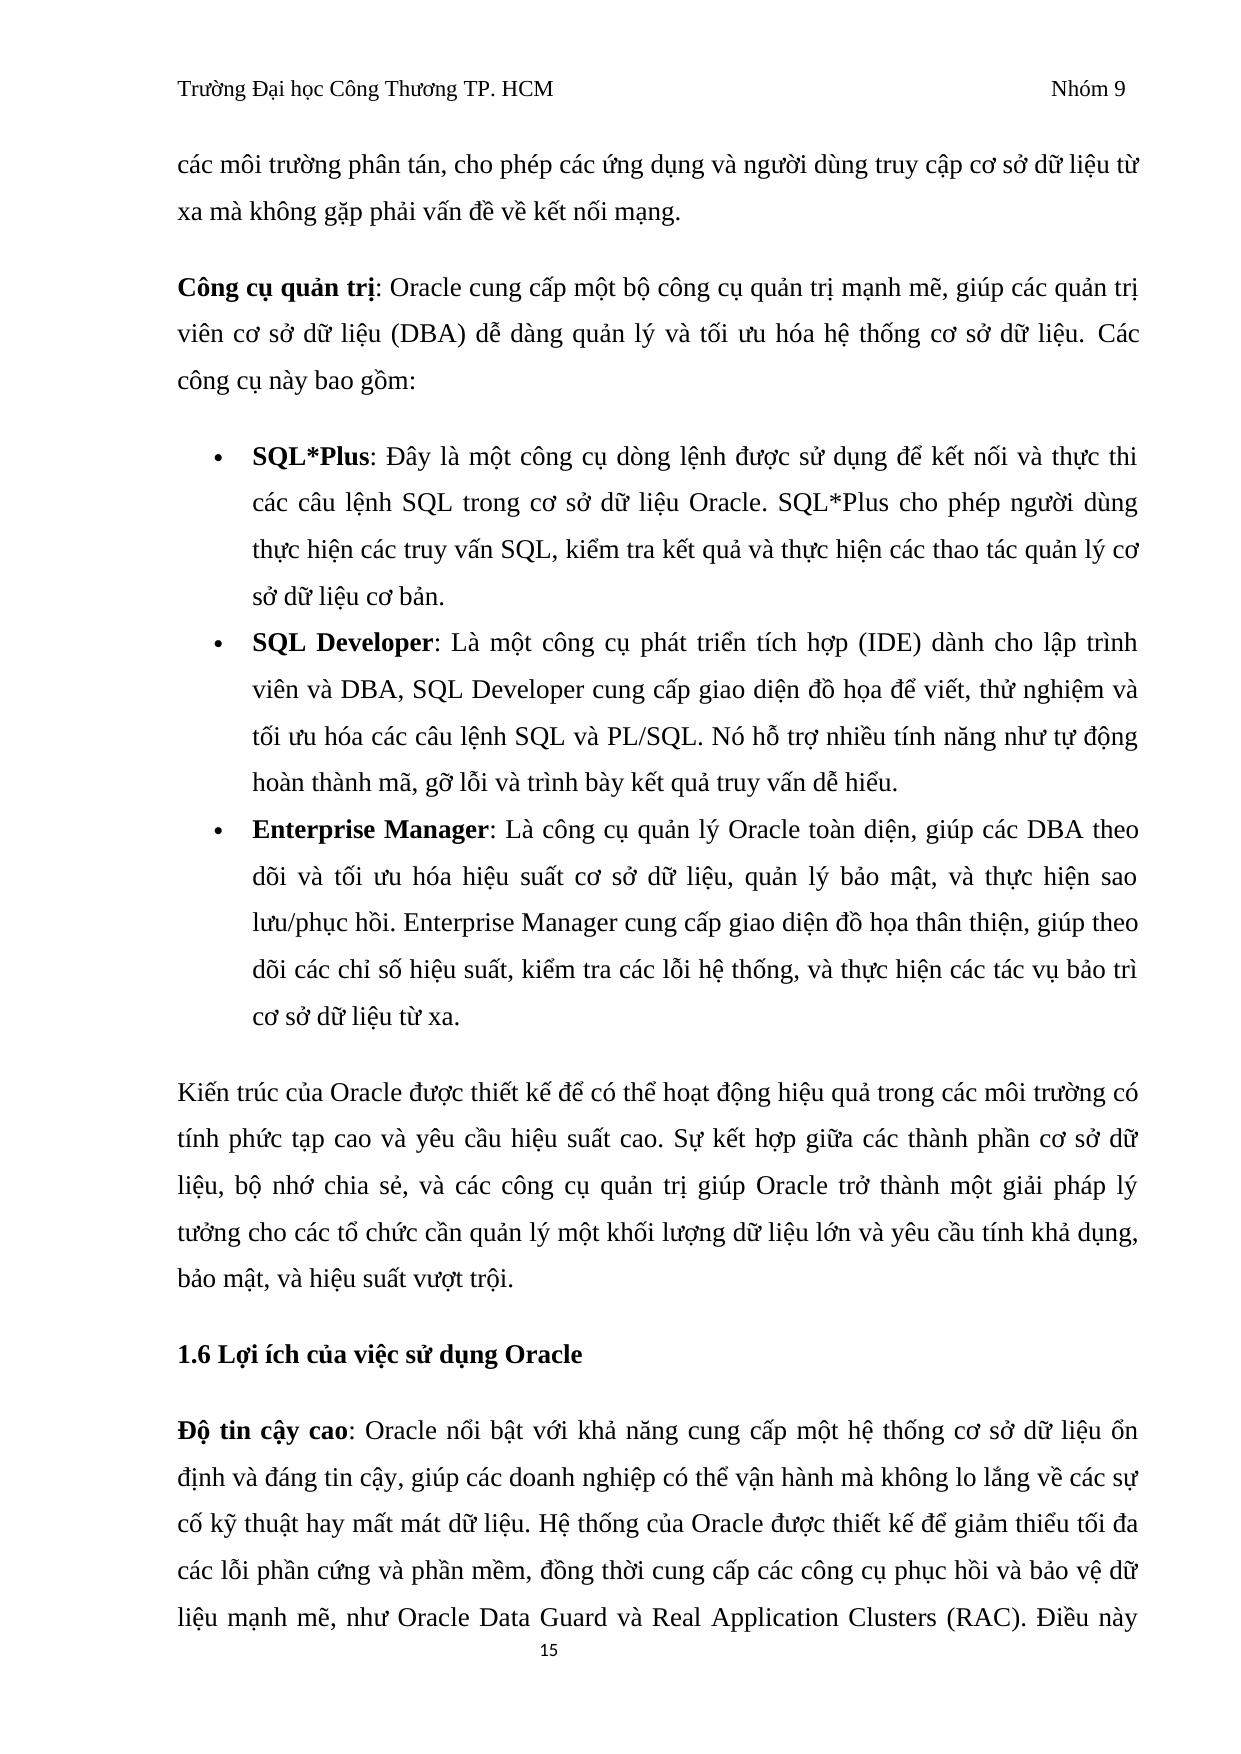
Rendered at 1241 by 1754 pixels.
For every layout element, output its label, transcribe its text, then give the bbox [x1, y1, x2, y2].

text Công cụ quản trị: Oracle cung cấp một bộ công cụ quản trị mạnh mẽ, giúp các quản trị viên cơ sở dữ liệu (DBA) dễ dàng quản lý và tối ưu hóa hệ thống cơ sở dữ liệu. Các công cụ này bao gồm: [177, 271, 1140, 395]
text Kiến trúc của Oracle được thiết kế để có thể hoạt động hiệu quả trong các môi trường có tính phức tạp cao và yêu cầu hiệu suất cao. Sự kết hợp giữa các thành phần cơ sở dữ liệu, bộ nhớ chia sẻ, và các công cụ quản trị giúp Oracle trở thành một giải pháp lý tưởng cho các tổ chức cần quản lý một khối lượng dữ liệu lớn và yêu cầu tính khả dụng, bảo mật, và hiệu suất vượt trội. [177, 1076, 1140, 1293]
list SQL*Plus: Đây là một công cụ dòng lệnh được sử dụng để kết nối và thực thi các câu lệnh SQL trong cơ sở dữ liệu Oracle. SQL*Plus cho phép người dùng thực hiện các truy vấn SQL, kiểm tra kết quả và thực hiện các thao tác quản lý cơ sở dữ liệu cơ bản. [214, 440, 1140, 611]
list Enterprise Manager: Là công cụ quản lý Oracle toàn diện, giúp các DBA theo dõi và tối ưu hóa hiệu suất cơ sở dữ liệu, quản lý bảo mật, và thực hiện sao lưu/phục hồi. Enterprise Manager cung cấp giao diện đồ họa thân thiện, giúp theo dõi các chỉ số hiệu suất, kiểm tra các lỗi hệ thống, và thực hiện các tác vụ bảo trì cơ sở dữ liệu từ xa. [214, 813, 1140, 1031]
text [177, 1414, 1140, 1632]
list SQL Developer: Là một công cụ phát triển tích hợp (IDE) dành cho lập trình viên và DBA, SQL Developer cung cấp giao diện đồ họa để viết, thử nghiệm và tối ưu hóa các câu lệnh SQL và PL/SQL. Nó hỗ trợ nhiều tính năng như tự động hoàn thành mã, gỡ lỗi và trình bày kết quả truy vấn dễ hiểu. [214, 626, 1140, 798]
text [177, 148, 1140, 226]
text 1.6 Lợi ích của việc sử dụng Oracle [177, 1338, 1140, 1369]
